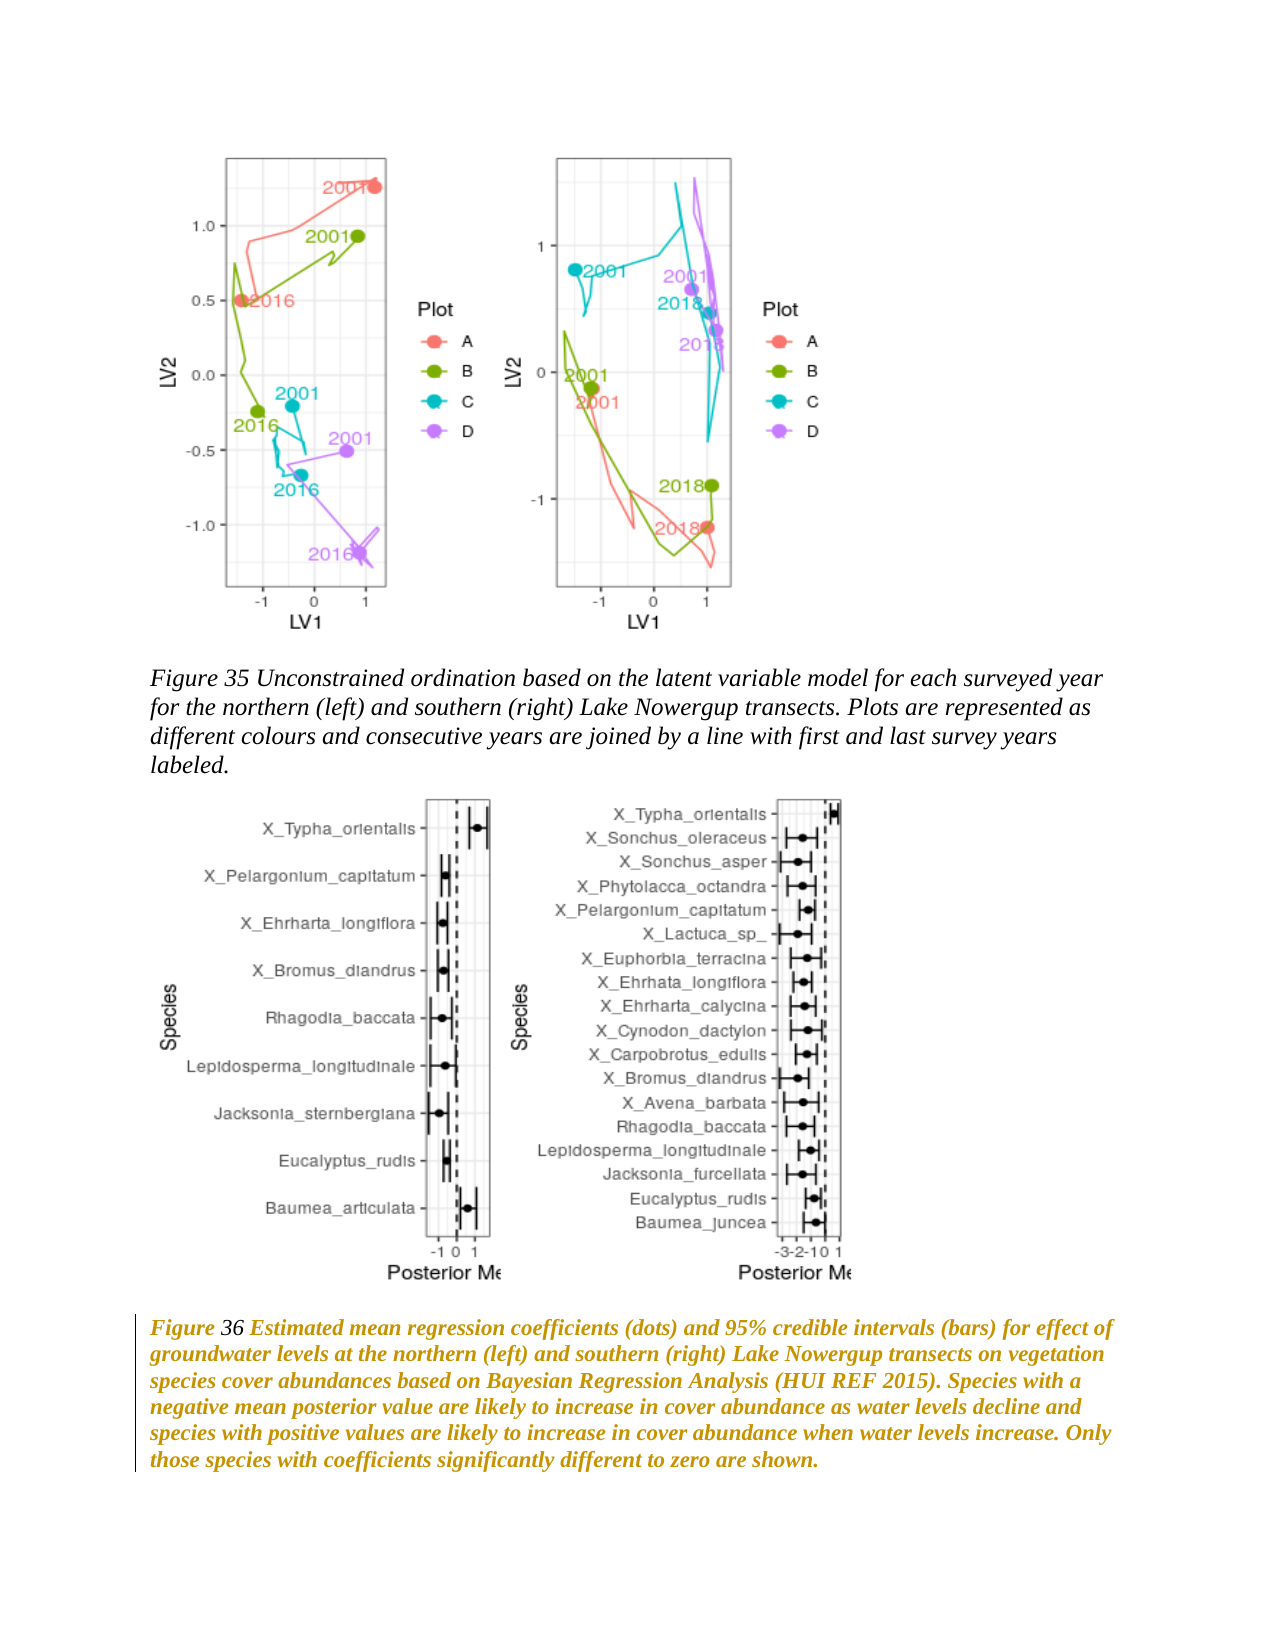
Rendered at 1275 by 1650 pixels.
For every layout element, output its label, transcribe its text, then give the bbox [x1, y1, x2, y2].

picture [150, 150, 840, 643]
text Figure 36 Estimated mean regression coefficients (dots) and 95% credible intervals (bars) for effect of groundwater levels at the northern (left) and southern (right) Lake Nowergup transects on vegetation species cover abundances based on Bayesian Regression Analysis (HUI REF 2015). Species with a negative mean posterior value are likely to increase in cover abundance as water levels decline and species with positive values are likely to increase in cover abundance when water levels increase. Only those species with coefficients significantly different to zero are shown. [150, 1314, 1125, 1472]
picture [150, 791, 852, 1294]
text Figure 35 Unconstrained ordination based on the latent variable model for each surveyed year for the northern (left) and southern (right) Lake Nowergup transects. Plots are represented as different colours and consecutive years are joined by a line with first and last survey years labeled. [150, 663, 1125, 778]
